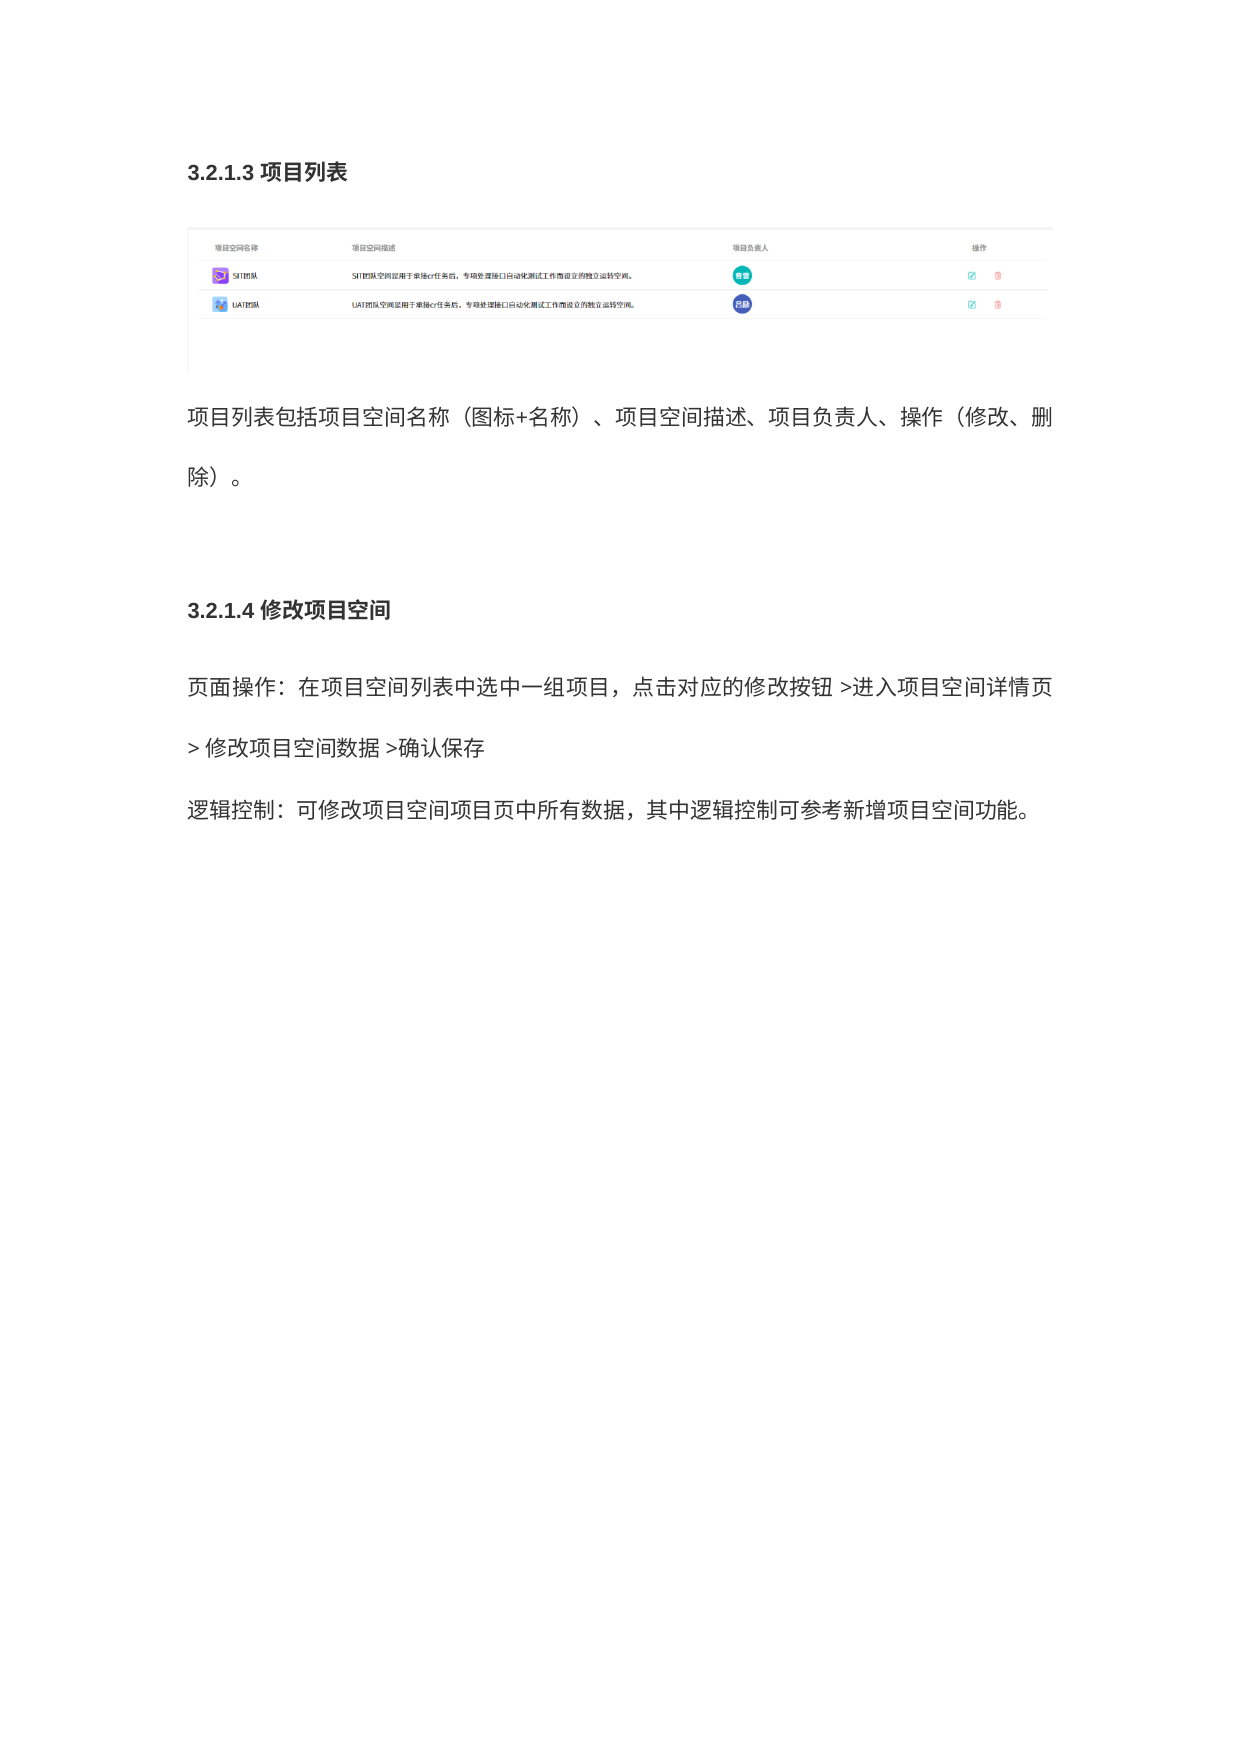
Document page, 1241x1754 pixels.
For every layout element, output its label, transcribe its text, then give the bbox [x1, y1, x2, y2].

subtitle 3.2.1.4 修改项目空间 [187, 590, 1053, 630]
list 页面操作：在项目空间列表中选中一组项目，点击对应的修改按钮 >进入项目空间详情页 > 修改项目空间数据 >确认保存 [187, 666, 1053, 767]
list 逻辑控制：可修改项目空间项目页中所有数据，其中逻辑控制可参考新增项目空间功能。 [187, 789, 1053, 829]
list 项目列表包括项目空间名称（图标+名称）、项目空间描述、项目负责人、操作（修改、删除）。 [187, 395, 1053, 496]
subtitle 3.2.1.3 项目列表 [187, 151, 1053, 192]
picture [187, 227, 1053, 374]
